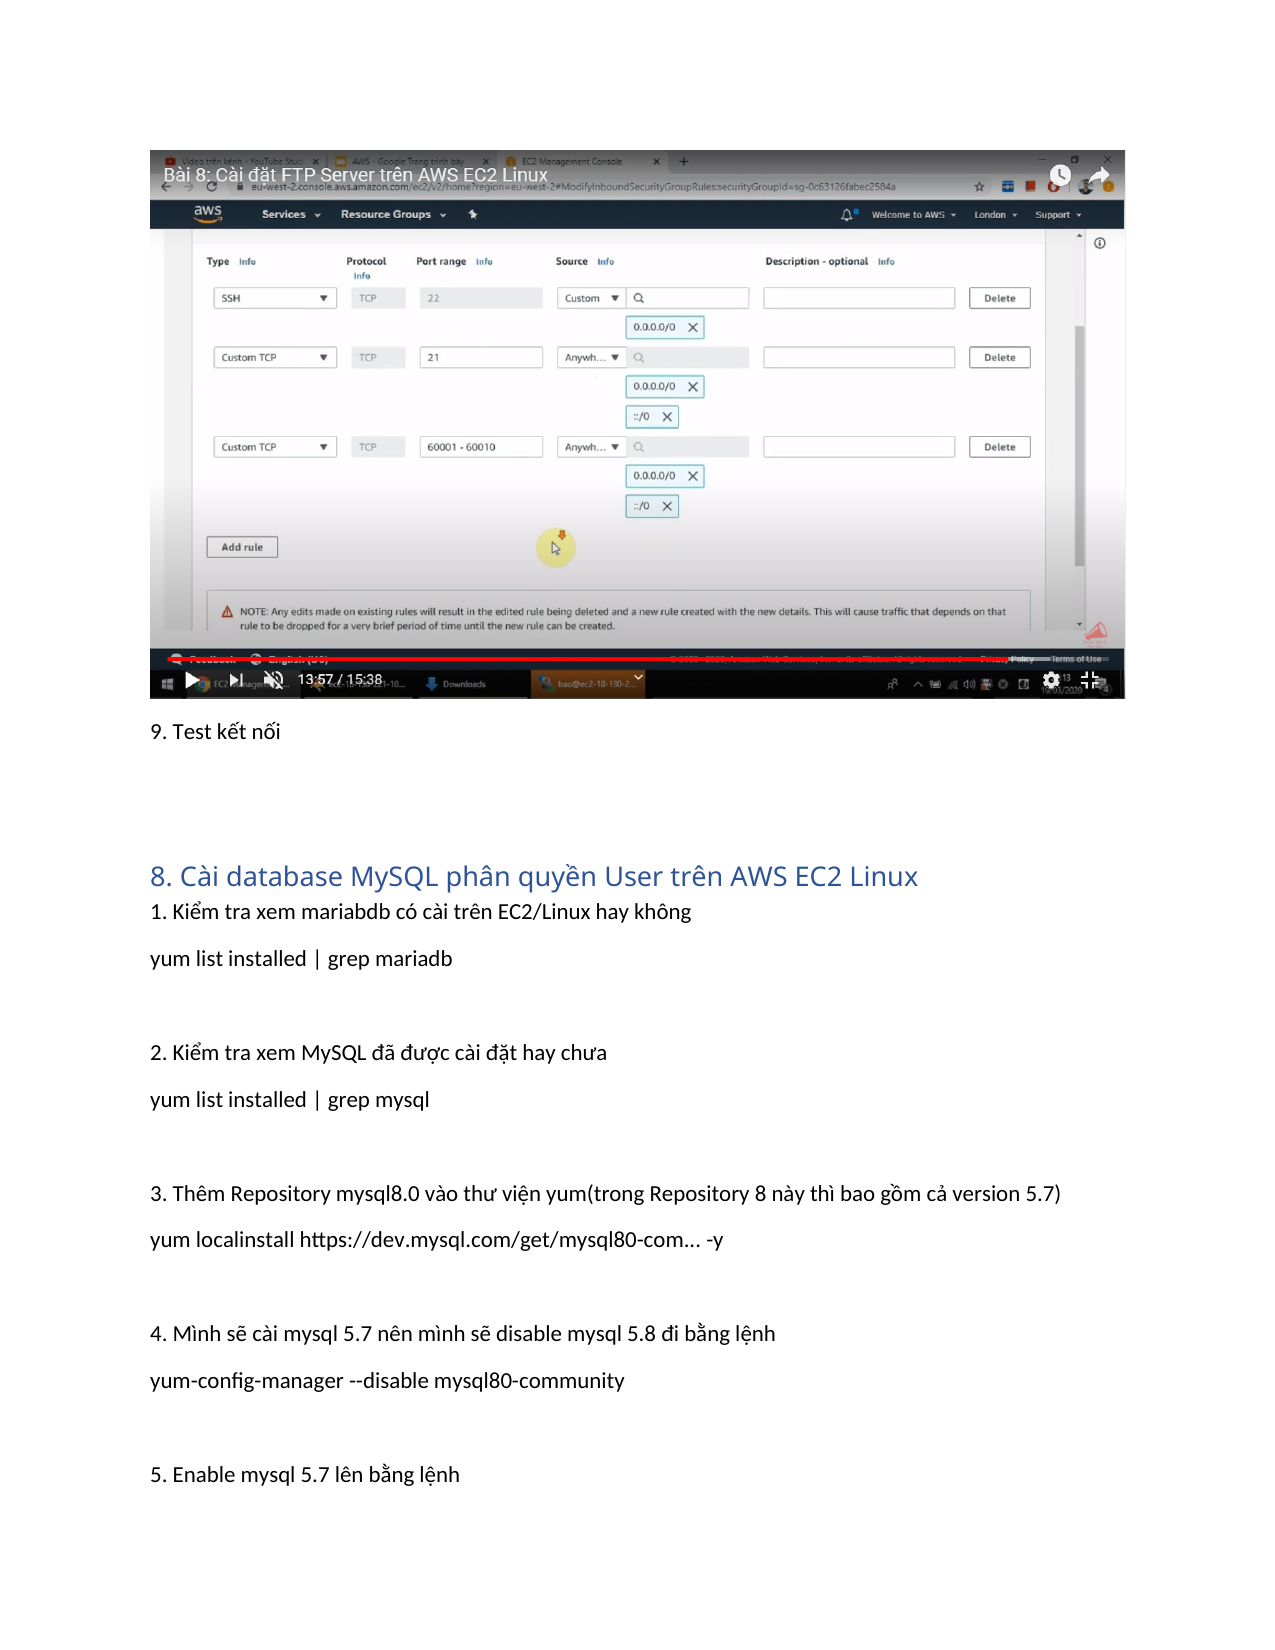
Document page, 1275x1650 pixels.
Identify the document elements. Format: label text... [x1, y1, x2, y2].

text 2. Kiểm tra xem MySQL đã được cài đặt hay chưa [150, 1038, 1125, 1066]
text 9. Test kết nối [150, 717, 1125, 745]
text 1. Kiểm tra xem mariabdb có cài trên EC2/Linux hay không [150, 897, 1125, 925]
text yum localinstall https://dev.mysql.com/get/mysql80-com... -y [150, 1226, 1125, 1253]
subtitle 8. Cài database MySQL phân quyền User trên AWS EC2 Linux [150, 858, 1125, 894]
text yum-config-manager --disable mysql80-community [150, 1366, 1125, 1394]
text yum list installed | grep mysql [150, 1085, 1125, 1113]
text yum list installed | grep mariadb [150, 944, 1125, 972]
text 5. Enable mysql 5.7 lên bằng lệnh [150, 1460, 1125, 1488]
text 3. Thêm Repository mysql8.0 vào thư viện yum(trong Repository 8 này thì bao gồm cả version 5.7) [150, 1179, 1125, 1207]
picture [150, 150, 1125, 699]
text 4. Mình sẽ cài mysql 5.7 nên mình sẽ disable mysql 5.8 đi bằng lệnh [150, 1319, 1125, 1347]
